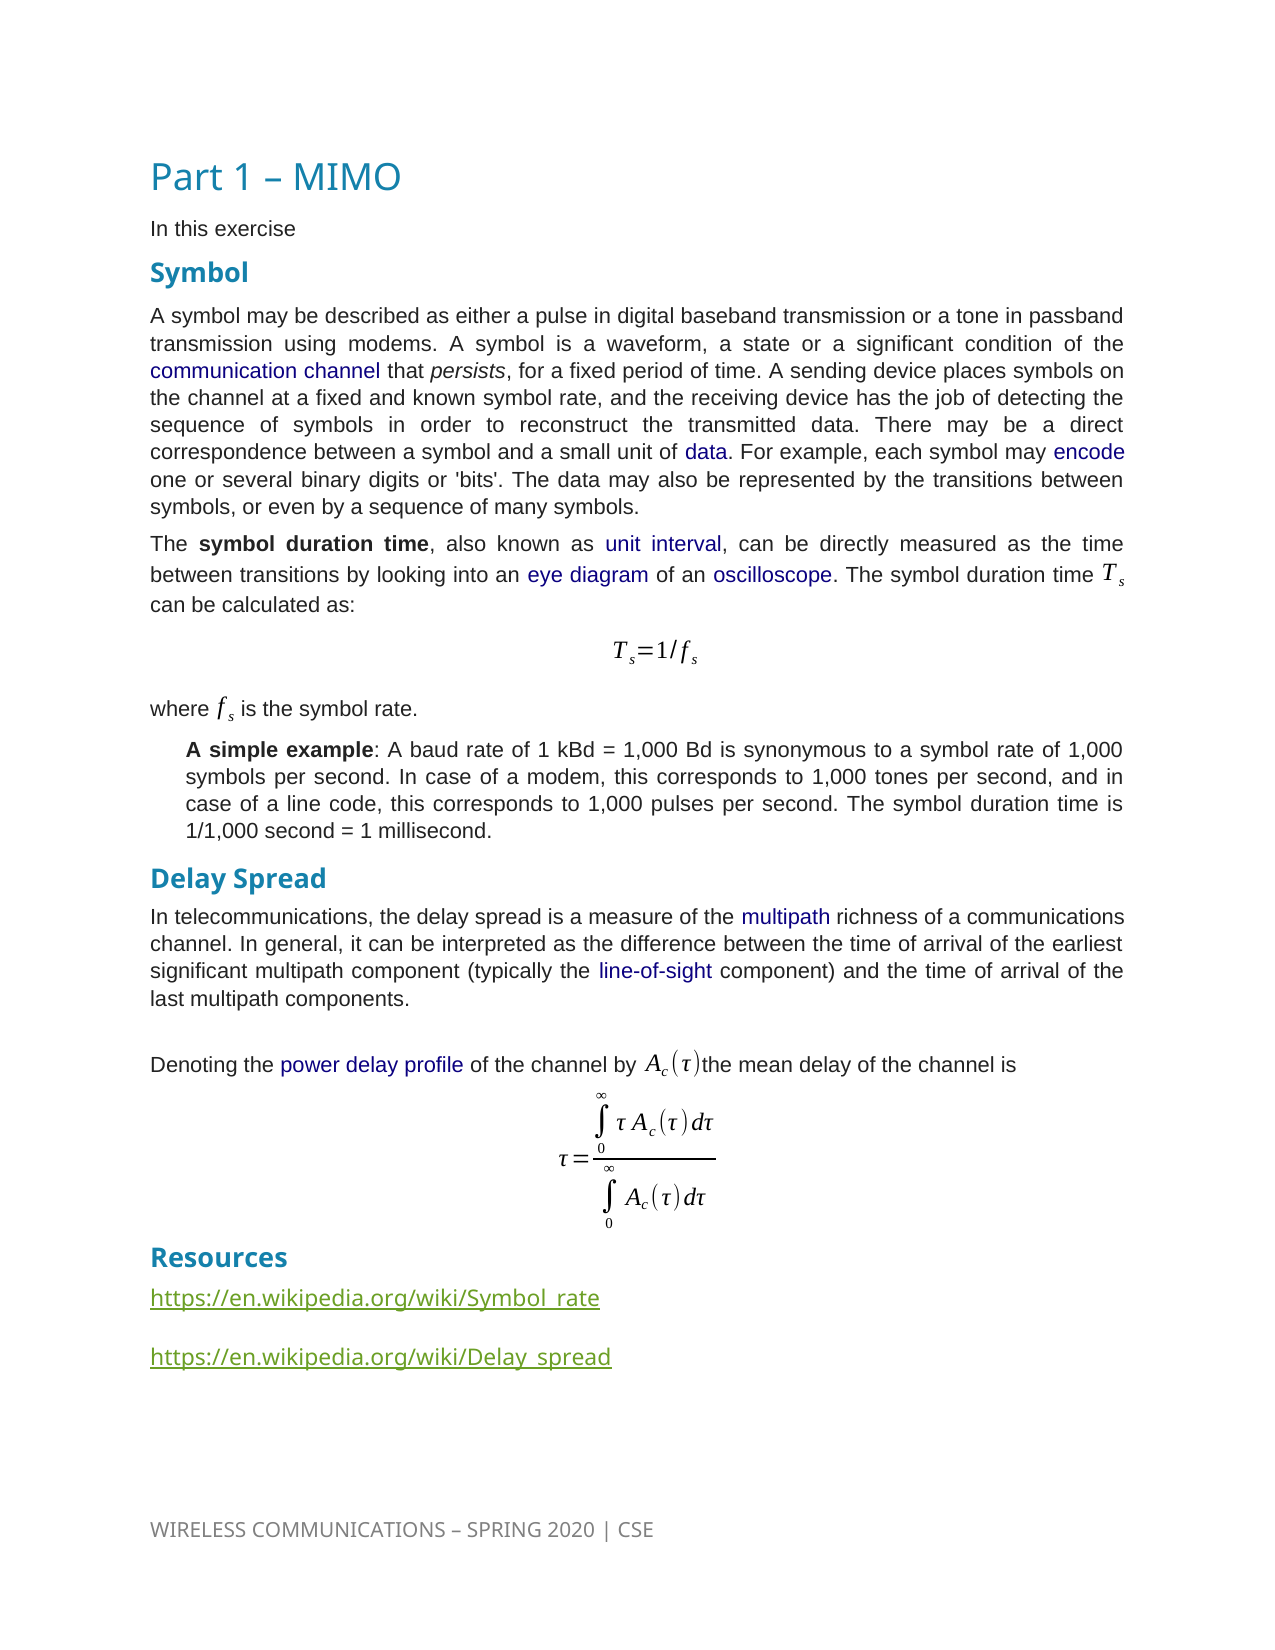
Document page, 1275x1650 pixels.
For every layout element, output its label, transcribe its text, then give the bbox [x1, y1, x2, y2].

text Delay Spread [150, 860, 1125, 897]
text Symbol [150, 253, 1125, 290]
subtitle Part 1 – MIMO [150, 150, 1125, 201]
text https://en.wikipedia.org/wiki/Symbol_rate [150, 1282, 1125, 1313]
subtitle A simple example: A baud rate of 1 kBd = 1,000 Bd is synonymous to a symbol rate of 1,000 symbols per second. In case of a modem, this corresponds to 1,000 tones per second, and in case of a line code, this corresponds to 1,000 pulses per second. The symbol duration time is 1/1,000 second = 1 millisecond. [185, 816, 1125, 843]
subtitle The symbol duration time, also known as unit interval, can be directly measured as the time between transitions by looking into an eye diagram of an oscilloscope. The symbol duration time can be calculated as: [150, 531, 1125, 617]
subtitle In this exercise [150, 216, 1125, 241]
text Denoting the power delay profile of the channel by the mean delay of the channel is [150, 1048, 1125, 1080]
subtitle A symbol may be described as either a pulse in digital baseband transmission or a tone in passband transmission using modems. A symbol is a waveform, a state or a significant condition of the communication channel that persists, for a fixed period of time. A sending device places symbols on the channel at a fixed and known symbol rate, and the receiving device has the job of detecting the sequence of symbols in order to reconstruct the transmitted data. There may be a direct correspondence between a symbol and a small unit of data. For example, each symbol may encode one or several binary digits or 'bits'. The data may also be represented by the transitions between symbols, or even by a sequence of many symbols. [150, 303, 1125, 519]
text Resources [150, 1238, 1125, 1275]
text In telecommunications, the delay spread is a measure of the multipath richness of a communications channel. In general, it can be interpreted as the difference between the time of arrival of the earliest significant multipath component (typically the line-of-sight component) and the time of arrival of the last multipath components. [150, 983, 1125, 1011]
subtitle where is the symbol rate. [150, 693, 1125, 724]
subtitle https://en.wikipedia.org/wiki/Delay_spread [150, 1341, 1125, 1372]
